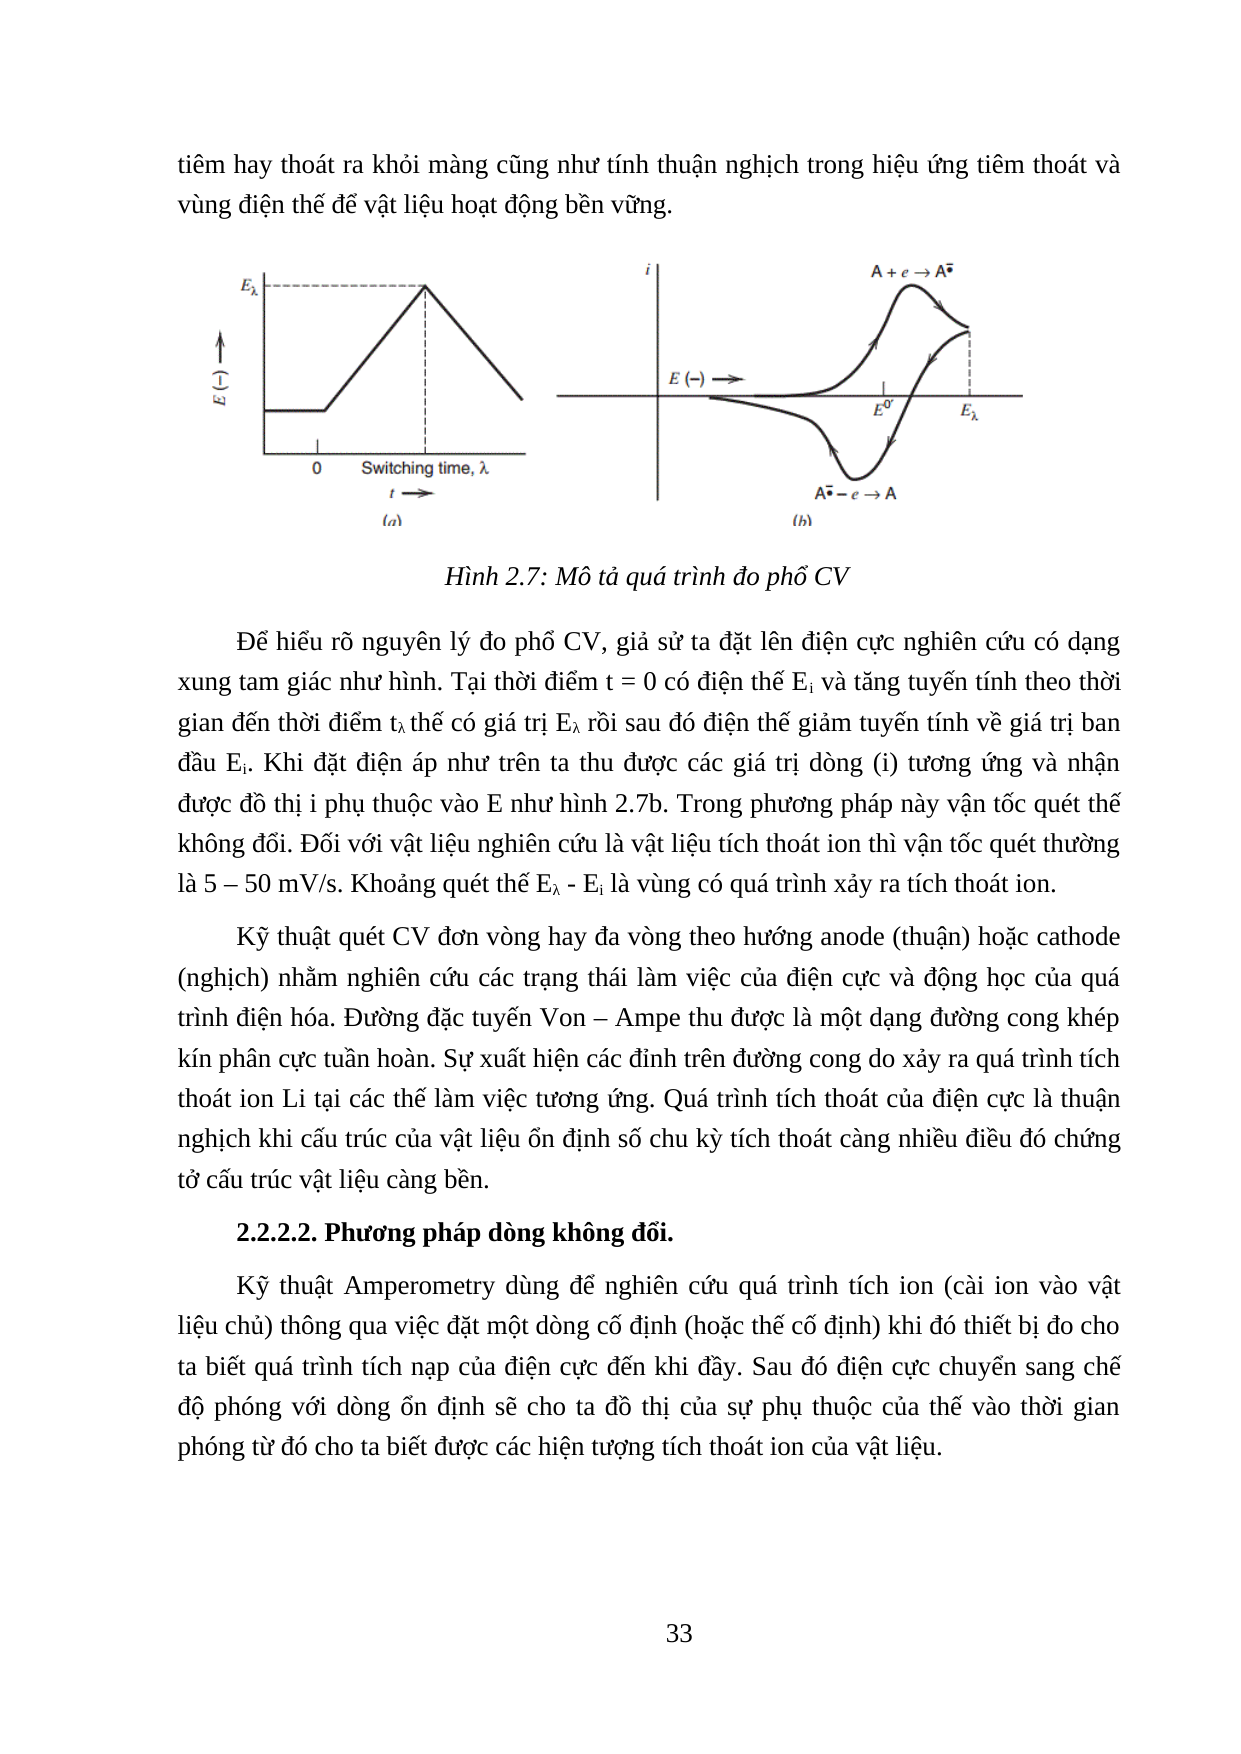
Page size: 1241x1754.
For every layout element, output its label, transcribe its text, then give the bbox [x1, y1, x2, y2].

picture [212, 253, 1081, 526]
subtitle 2.2.2.2. Phương pháp dòng không đổi. [177, 1216, 1122, 1247]
text Kỹ thuật quét CV đơn vòng hay đa vòng theo hướng anode (thuận) hoặc cathode (nghịch) nhằm nghiên cứu các trạng thái làm việc của điện cực và động học của quá trình điện hóa. Đường đặc tuyến Von – Ampe thu được là một dạng đường cong khép kín phân cực tuần hoàn. Sự xuất hiện các đỉnh trên đường cong do xảy ra quá trình tích thoát ion Li tại các thế làm việc tương ứng. Quá trình tích thoát của điện cực là thuận nghịch khi cấu trúc của vật liệu ổn định số chu kỳ tích thoát càng nhiều điều đó chứng tở cấu trúc vật liệu càng bền. [177, 921, 1122, 1194]
table_header [177, 241, 1116, 547]
text Kỹ thuật Amperometry dùng để nghiên cứu quá trình tích ion (cài ion vào vật liệu chủ) thông qua việc đặt một dòng cố định (hoặc thế cố định) khi đó thiết bị đo cho ta biết quá trình tích nạp của điện cực đến khi đầy. Sau đó điện cực chuyển sang chế độ phóng với dòng ổn định sẽ cho ta đồ thị của sự phụ thuộc của thế vào thời gian phóng từ đó cho ta biết được các hiện tượng tích thoát ion của vật liệu. [177, 1269, 1122, 1462]
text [177, 148, 1122, 219]
text Để hiểu rõ nguyên lý đo phổ CV, giả sử ta đặt lên điện cực nghiên cứu có dạng xung tam giác như hình. Tại thời điểm t = 0 có điện thế Ei và tăng tuyến tính theo thời gian đến thời điểm tλ thế có giá trị Eλ rồi sau đó điện thế giảm tuyến tính về giá trị ban đầu Ei. Khi đặt điện áp như trên ta thu được các giá trị dòng (i) tương ứng và nhận được đồ thị i phụ thuộc vào E như hình 2.7b. Trong phương pháp này vận tốc quét thế không đổi. Đối với vật liệu nghiên cứu là vật liệu tích thoát ion thì vận tốc quét thường là 5 – 50 mV/s. Khoảng quét thế Eλ - Ei là vùng có quá trình xảy ra tích thoát ion. [177, 625, 1122, 899]
table_cell Hình 2.7: Mô tả quá trình đo phổ CV [177, 547, 1116, 613]
